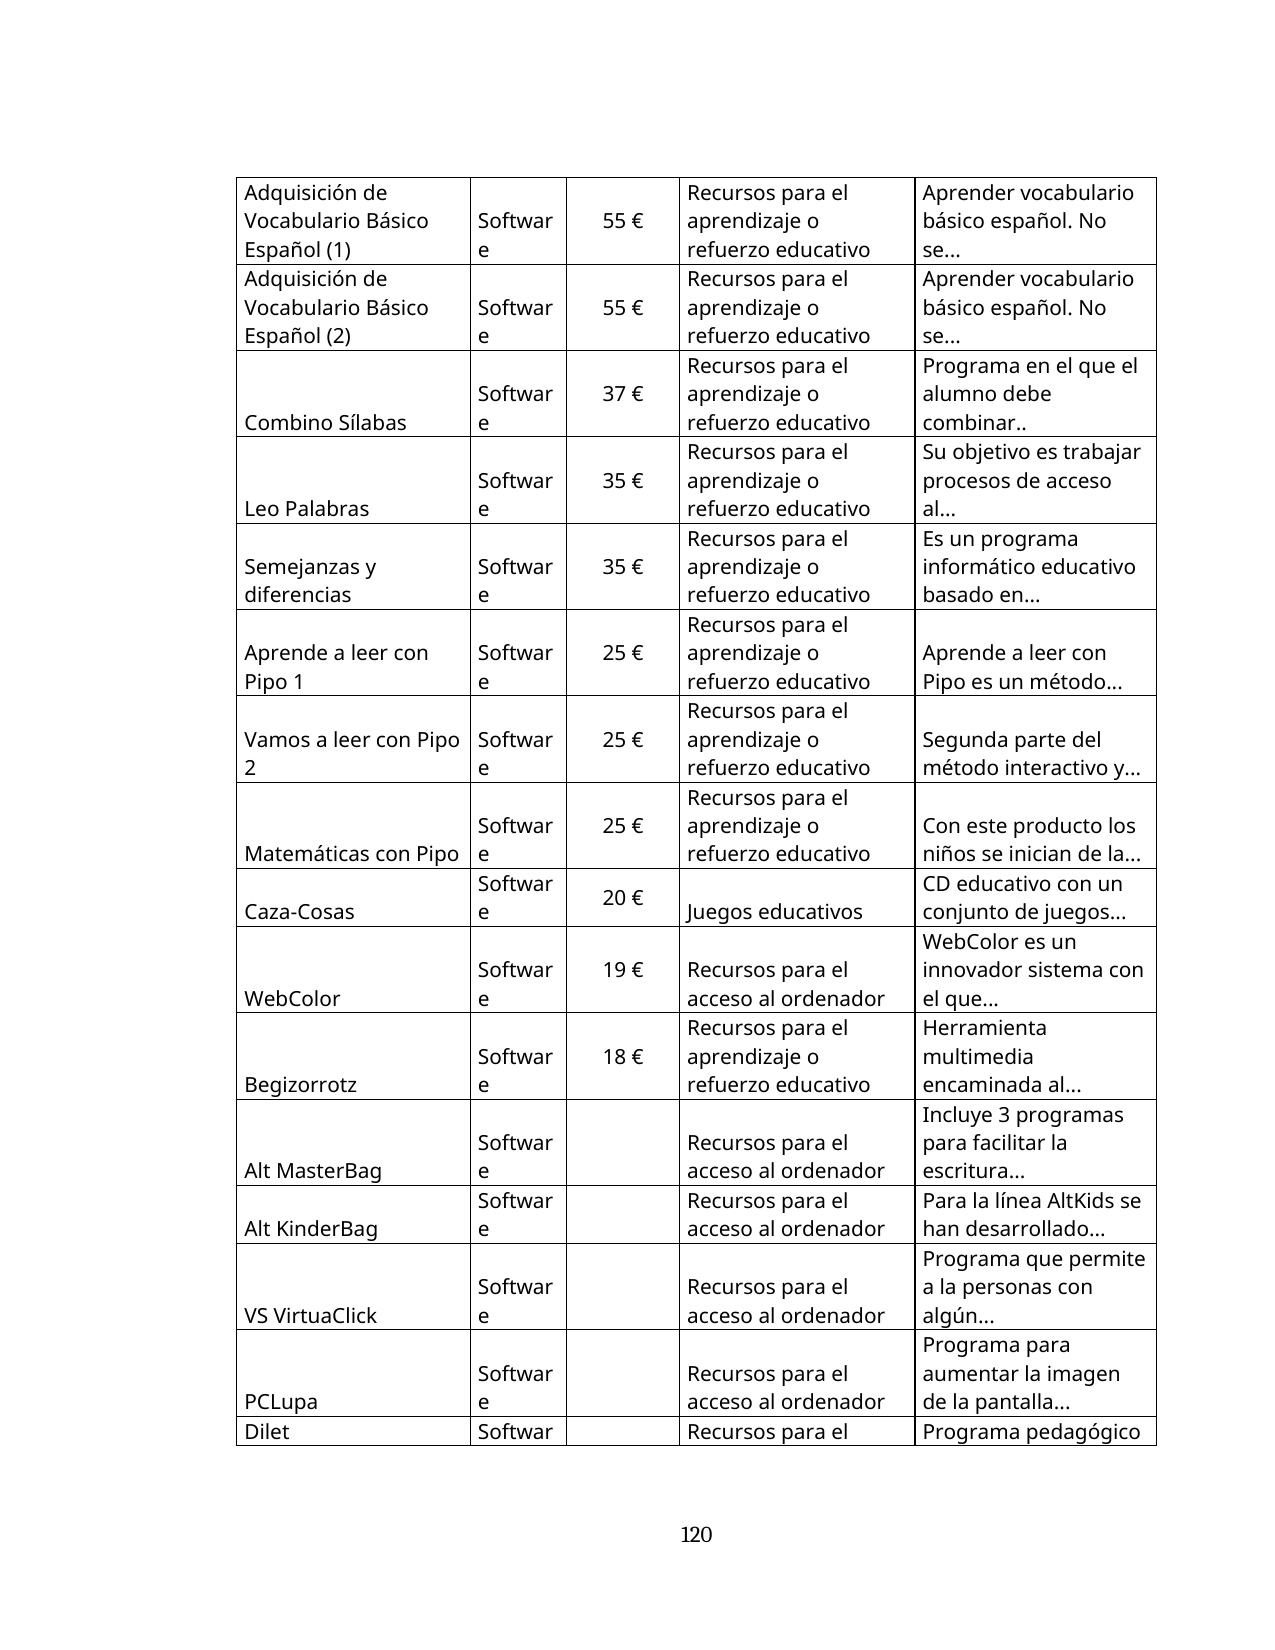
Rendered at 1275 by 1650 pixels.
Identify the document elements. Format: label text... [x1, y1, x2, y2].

table_cell 25 € [567, 783, 679, 868]
table_cell Adquisición de Vocabulario Básico Español (2) [237, 265, 470, 350]
table_cell Begizorrotz [237, 1013, 470, 1099]
table_cell Software [471, 927, 566, 1012]
table_cell 25 € [567, 696, 679, 782]
table_cell Software [471, 1013, 566, 1099]
table_cell Para la línea AltKids se han desarrollado... [916, 1186, 1156, 1243]
table_cell [567, 1330, 679, 1416]
table_cell Recursos para el aprendizaje o refuerzo educativo [680, 265, 914, 350]
table_cell 25 € [567, 610, 679, 695]
table_cell Software [471, 1417, 566, 1445]
table_cell Recursos para el aprendizaje o refuerzo educativo [680, 1013, 914, 1099]
table_cell Aprende a leer con Pipo 1 [237, 610, 470, 695]
table_cell Recursos para el aprendizaje o refuerzo educativo [680, 783, 914, 868]
table_cell Software [471, 1186, 566, 1243]
table_cell Recursos para el acceso al ordenador [680, 1186, 914, 1243]
table_cell Incluye 3 programas para facilitar la escritura... [916, 1100, 1156, 1185]
table_cell Software [471, 265, 566, 350]
table_cell WebColor es un innovador sistema con el que... [916, 927, 1156, 1012]
table_cell [567, 1186, 679, 1243]
table_cell Software [471, 1100, 566, 1185]
table_cell Software [471, 1244, 566, 1329]
table_cell Software [471, 524, 566, 609]
table_cell 37 € [567, 351, 679, 436]
table_cell Software [471, 783, 566, 868]
table_cell Caza-Cosas [237, 869, 470, 926]
table_cell Software [471, 351, 566, 436]
table_cell Recursos para el aprendizaje o refuerzo educativo [680, 437, 914, 523]
table_cell Aprender vocabulario básico español. No se... [916, 265, 1156, 350]
table_cell Software [471, 696, 566, 782]
table_cell Aprender vocabulario básico español. No se... [916, 178, 1156, 263]
table_cell Semejanzas y diferencias [237, 524, 470, 609]
table_cell Recursos para el aprendizaje o refuerzo educativo [680, 610, 914, 695]
table_cell Recursos para el acceso al ordenador [680, 1100, 914, 1185]
table_cell [567, 1100, 679, 1185]
table_cell 35 € [567, 524, 679, 609]
table_cell Leo Palabras [237, 437, 470, 523]
table_cell [567, 1244, 679, 1329]
table_cell Es un programa informático educativo basado en... [916, 524, 1156, 609]
table_cell Recursos para el acceso al ordenador [680, 1330, 914, 1416]
table_cell Recursos para el acceso al ordenador [680, 927, 914, 1012]
table_cell Software [471, 178, 566, 263]
table_cell Alt MasterBag [237, 1100, 470, 1185]
table_cell Software [471, 610, 566, 695]
table_cell 18 € [567, 1013, 679, 1099]
table_cell 19 € [567, 927, 679, 1012]
table_cell Adquisición de Vocabulario Básico Español (1) [237, 178, 470, 263]
table_cell PCLupa [237, 1330, 470, 1416]
table_cell Programa para aumentar la imagen de la pantalla... [916, 1330, 1156, 1416]
table_cell Programa en el que el alumno debe combinar.. [916, 351, 1156, 436]
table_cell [916, 1417, 1156, 1445]
table_cell WebColor [237, 927, 470, 1012]
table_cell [680, 1417, 914, 1445]
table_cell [680, 178, 914, 263]
table_cell 35 € [567, 437, 679, 523]
table_cell Software [471, 437, 566, 523]
table_cell Software [471, 1330, 566, 1416]
table_cell Segunda parte del método interactivo y... [916, 696, 1156, 782]
table_cell Recursos para el aprendizaje o refuerzo educativo [680, 351, 914, 436]
table_cell Alt KinderBag [237, 1186, 470, 1243]
table_cell Herramienta multimedia encaminada al... [916, 1013, 1156, 1099]
table_cell Combino Sílabas [237, 351, 470, 436]
table_cell Recursos para el aprendizaje o refuerzo educativo [680, 696, 914, 782]
table_cell Su objetivo es trabajar procesos de acceso al... [916, 437, 1156, 523]
table_cell 55 € [567, 265, 679, 350]
table_cell Programa que permite a la personas con algún... [916, 1244, 1156, 1329]
table_cell VS VirtuaClick [237, 1244, 470, 1329]
table_cell Dilet [237, 1417, 470, 1445]
table_cell [567, 1417, 679, 1445]
table_cell Con este producto los niños se inician de la... [916, 783, 1156, 868]
table_cell Software [471, 869, 566, 926]
table_cell Matemáticas con Pipo [237, 783, 470, 868]
table_cell Recursos para el aprendizaje o refuerzo educativo [680, 524, 914, 609]
table_cell 55 € [567, 178, 679, 263]
table_cell Recursos para el acceso al ordenador [680, 1244, 914, 1329]
table_cell Aprende a leer con Pipo es un método... [916, 610, 1156, 695]
table_cell Vamos a leer con Pipo 2 [237, 696, 470, 782]
table_cell 20 € [567, 869, 679, 926]
table_cell Juegos educativos [680, 869, 914, 926]
table_cell CD educativo con un conjunto de juegos... [916, 869, 1156, 926]
